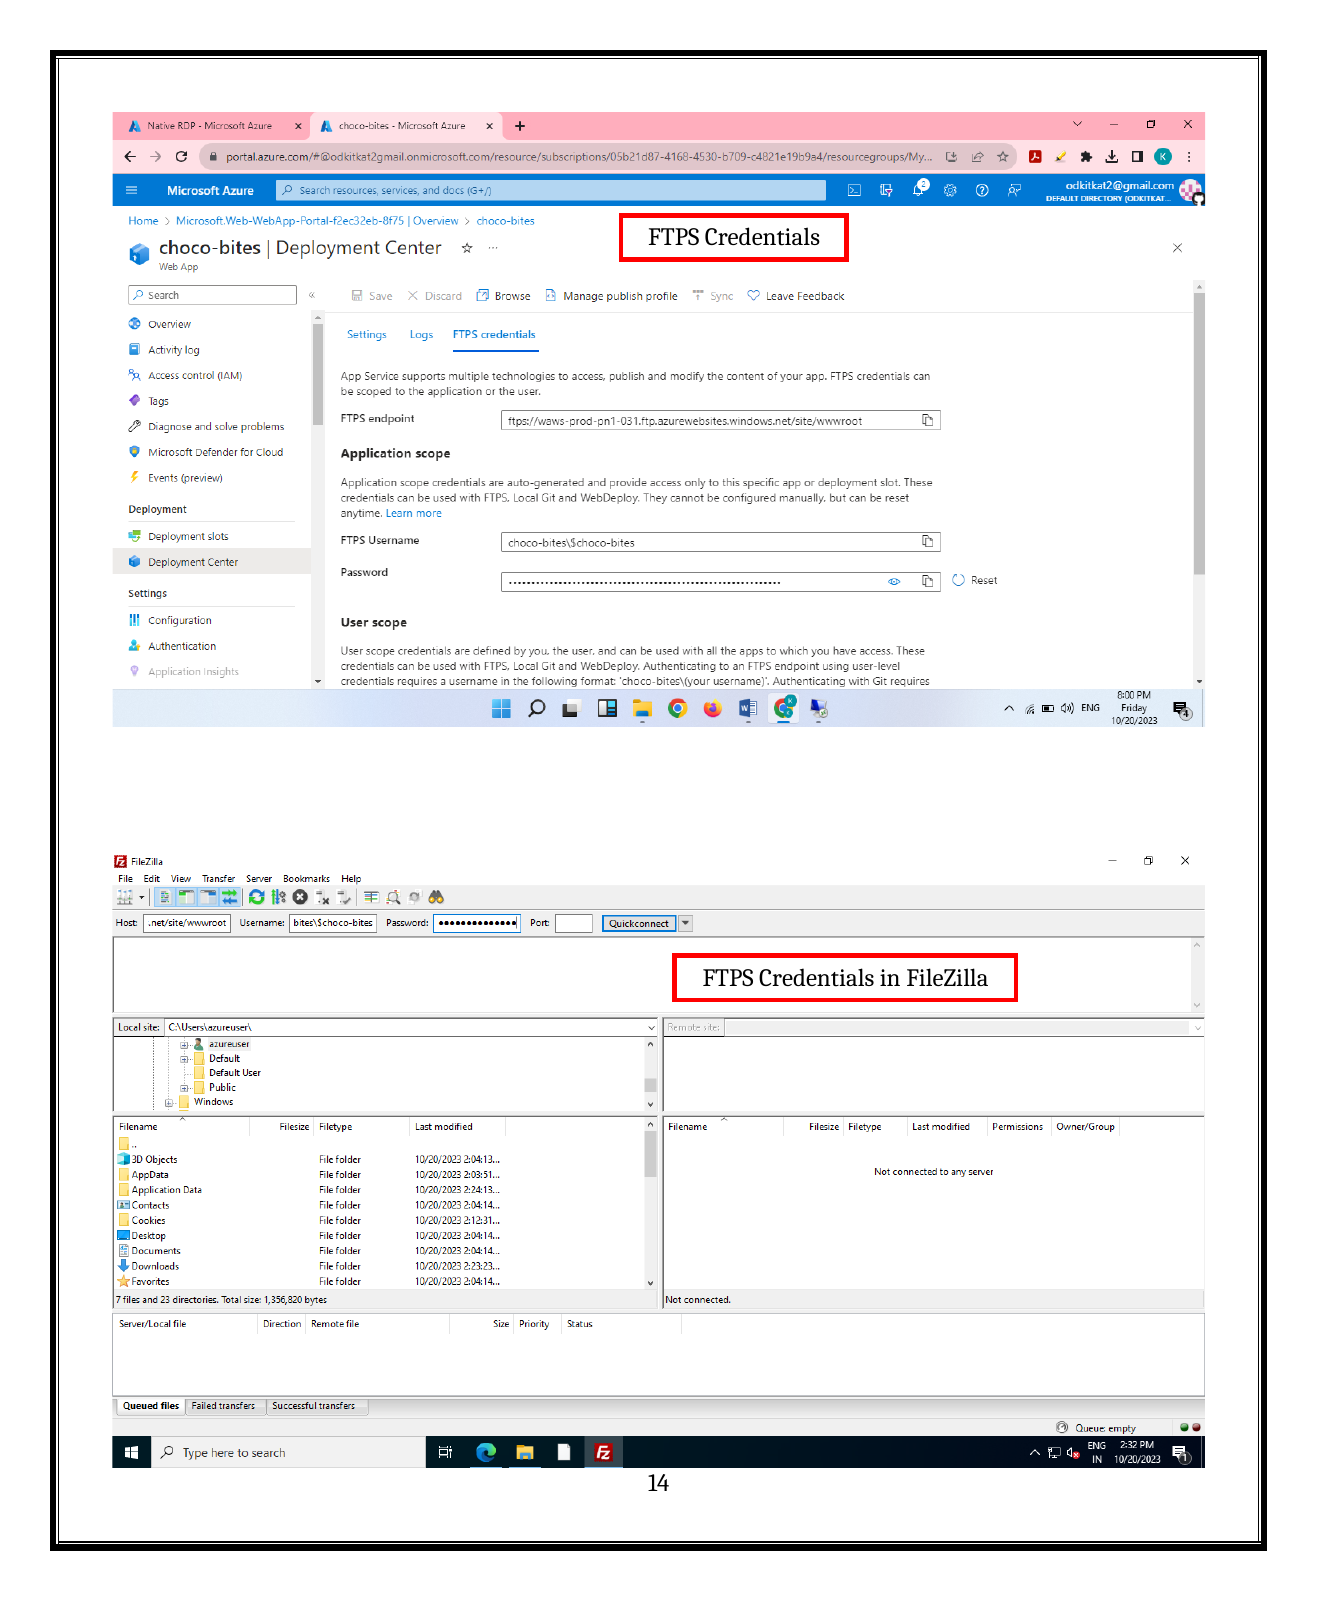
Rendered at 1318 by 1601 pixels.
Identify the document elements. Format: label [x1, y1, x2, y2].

picture [112, 112, 1206, 727]
picture [112, 852, 1205, 1468]
